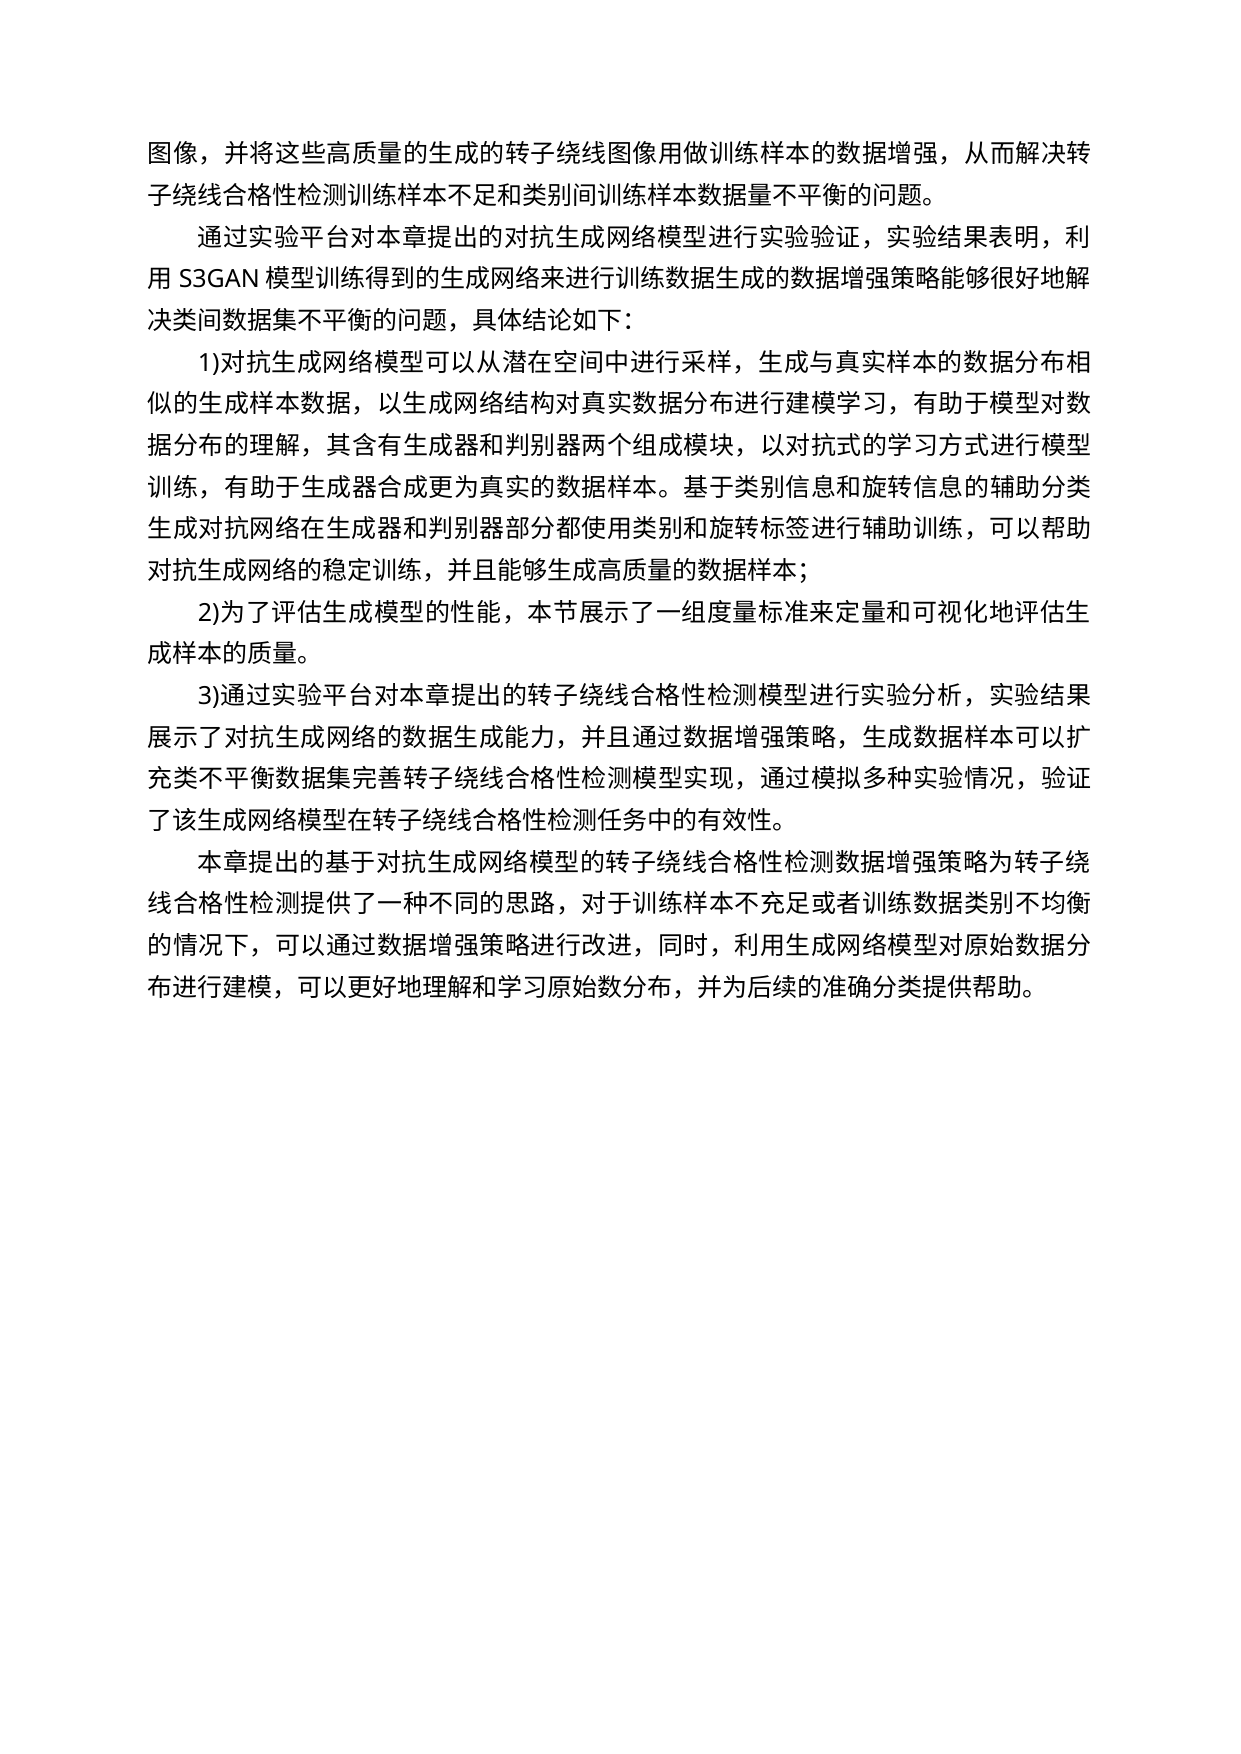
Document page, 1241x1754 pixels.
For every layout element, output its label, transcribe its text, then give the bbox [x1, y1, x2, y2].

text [148, 129, 1092, 213]
text 通过实验平台对本章提出的对抗生成网络模型进行实验验证，实验结果表明，利用 S3GAN模型训练得到的生成网络来进行训练数据生成的数据增强策略能够很好地解决类间数据集不平衡的问题，具体结论如下： [148, 213, 1092, 338]
text 本章提出的基于对抗生成网络模型的转子绕线合格性检测数据增强策略为转子绕线合格性检测提供了一种不同的思路，对于训练样本不充足或者训练数据类别不均衡的情况下，可以通过数据增强策略进行改进，同时，利用生成网络模型对原始数据分布进行建模，可以更好地理解和学习原始数分布，并为后续的准确分类提供帮助。 [148, 838, 1092, 1004]
text 2)为了评估生成模型的性能，本节展示了一组度量标准来定量和可视化地评估生成样本的质量。 [148, 588, 1092, 671]
text 1)对抗生成网络模型可以从潜在空间中进行采样，生成与真实样本的数据分布相似的生成样本数据，以生成网络结构对真实数据分布进行建模学习，有助于模型对数据分布的理解，其含有生成器和判别器两个组成模块，以对抗式的学习方式进行模型训练，有助于生成器合成更为真实的数据样本。基于类别信息和旋转信息的辅助分类生成对抗网络在生成器和判别器部分都使用类别和旋转标签进行辅助训练，可以帮助对抗生成网络的稳定训练，并且能够生成高质量的数据样本； [148, 338, 1092, 588]
text 3)通过实验平台对本章提出的转子绕线合格性检测模型进行实验分析，实验结果展示了对抗生成网络的数据生成能力，并且通过数据增强策略，生成数据样本可以扩充类不平衡数据集完善转子绕线合格性检测模型实现，通过模拟多种实验情况，验证了该生成网络模型在转子绕线合格性检测任务中的有效性。 [148, 671, 1092, 838]
